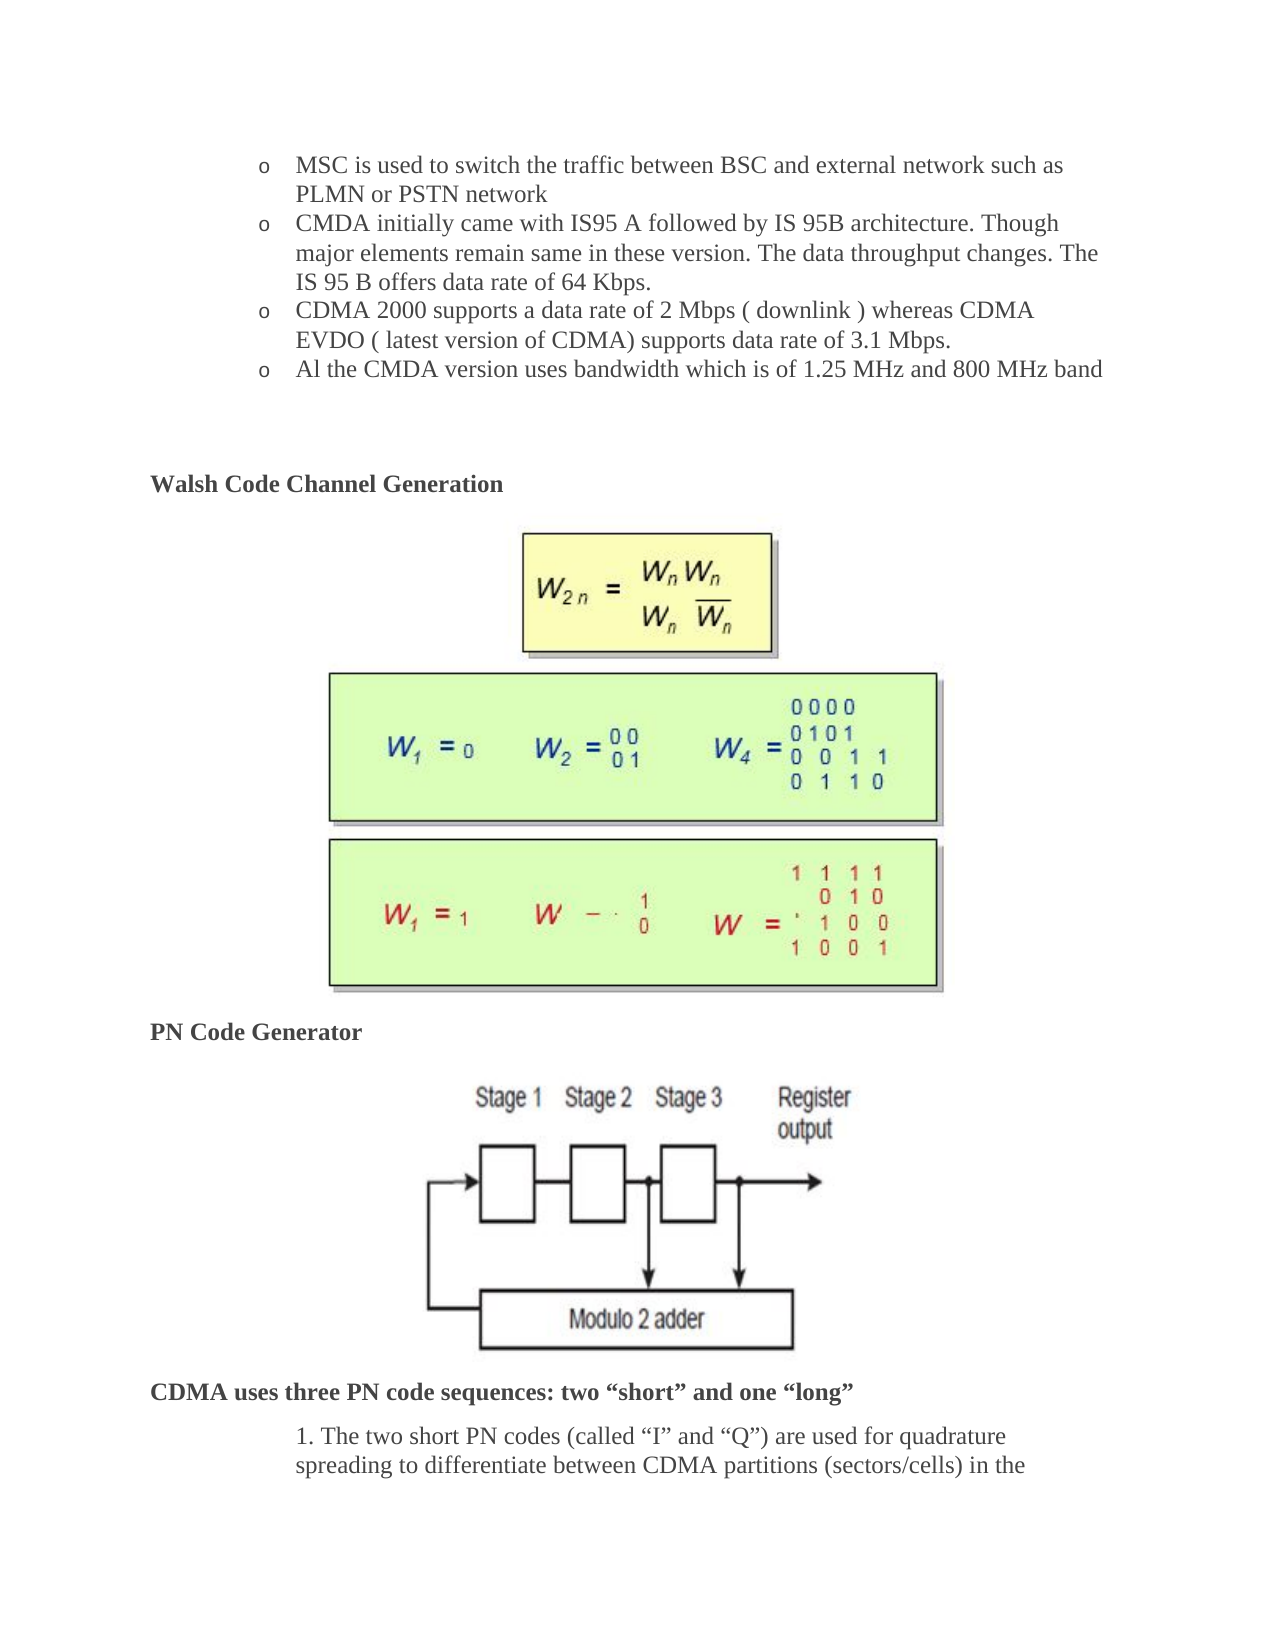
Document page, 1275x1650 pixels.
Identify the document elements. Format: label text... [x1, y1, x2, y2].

text Walsh Code Channel Generation [150, 469, 1109, 498]
picture [304, 513, 955, 1002]
list CMDA initially came with IS95 A followed by IS 95B architecture. Though major elements remain same in these version. The data throughput changes. The IS 95 B offers data rate of 64 Kbps. [258, 208, 1109, 295]
list CDMA 2000 supports a data rate of 2 Mbps ( downlink ) whereas CDMA EVDO ( latest version of CDMA) supports data rate of 3.1 Mbps. [258, 295, 1109, 354]
list Al the CMDA version uses bandwidth which is of 1.25 MHz and 800 MHz band [258, 354, 1109, 383]
list MSC is used to switch the traffic between BSC and external network such as PLMN or PSTN network [258, 150, 1109, 208]
text CDMA uses three PN code sequences: two “short” and one “long” [150, 1377, 1109, 1406]
text PN Code Generator [150, 1017, 1109, 1046]
picture [398, 1061, 861, 1362]
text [295, 1421, 1109, 1479]
